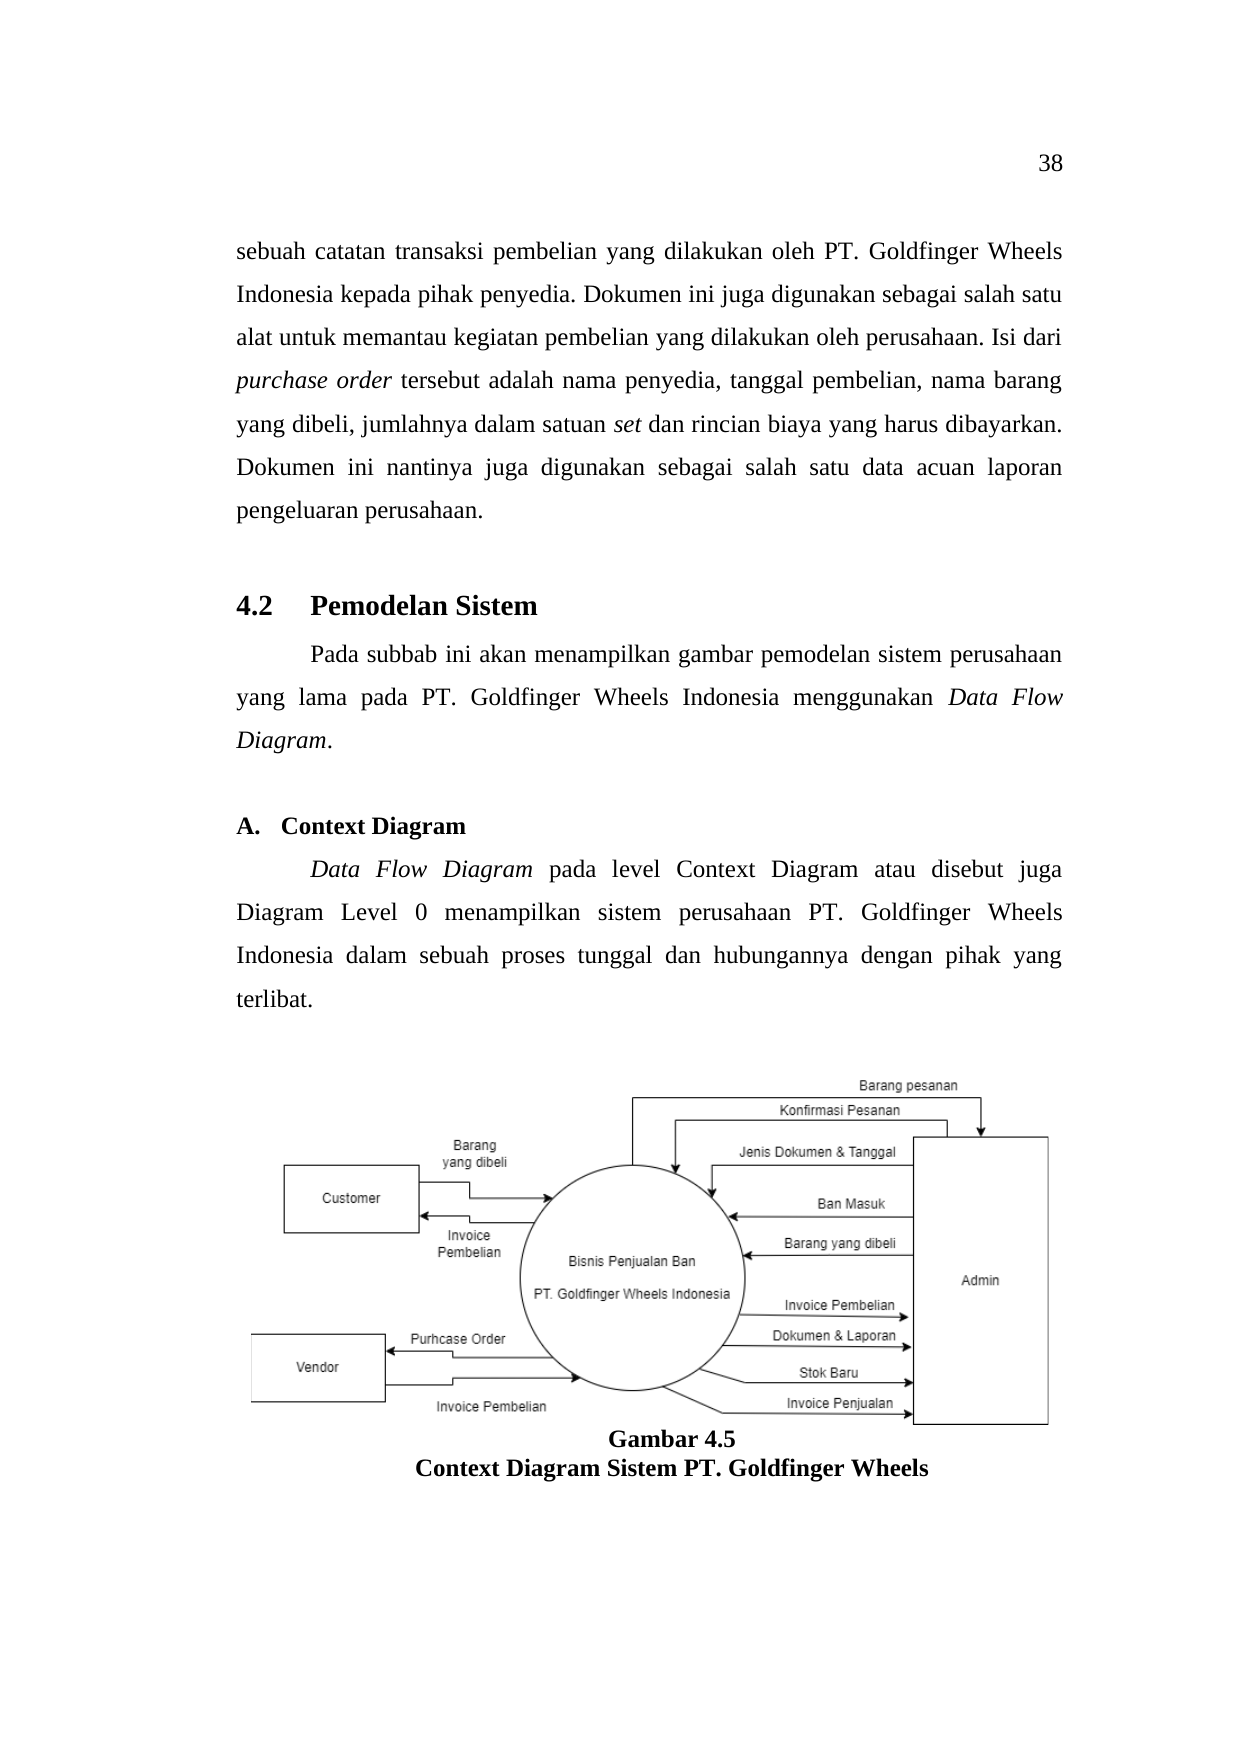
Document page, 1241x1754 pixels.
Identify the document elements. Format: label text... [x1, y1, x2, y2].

text Gambar 4.5 [281, 1424, 1063, 1453]
list Context Diagram [236, 811, 1063, 840]
text Context Diagram Sistem PT. Goldfinger Wheels [281, 1453, 1063, 1482]
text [236, 236, 1063, 524]
picture [251, 1070, 1049, 1425]
list Pemodelan Sistem [236, 588, 1063, 622]
list Data Flow Diagram pada level Context Diagram atau disebut juga Diagram Level 0 menampilkan sistem perusahaan PT. Goldfinger Wheels Indonesia dalam sebuah proses tunggal dan hubungannya dengan pihak yang terlibat. [236, 854, 1063, 1012]
text Pada subbab ini akan menampilkan gambar pemodelan sistem perusahaan yang lama pada PT. Goldfinger Wheels Indonesia menggunakan Data Flow Diagram. [236, 639, 1063, 754]
